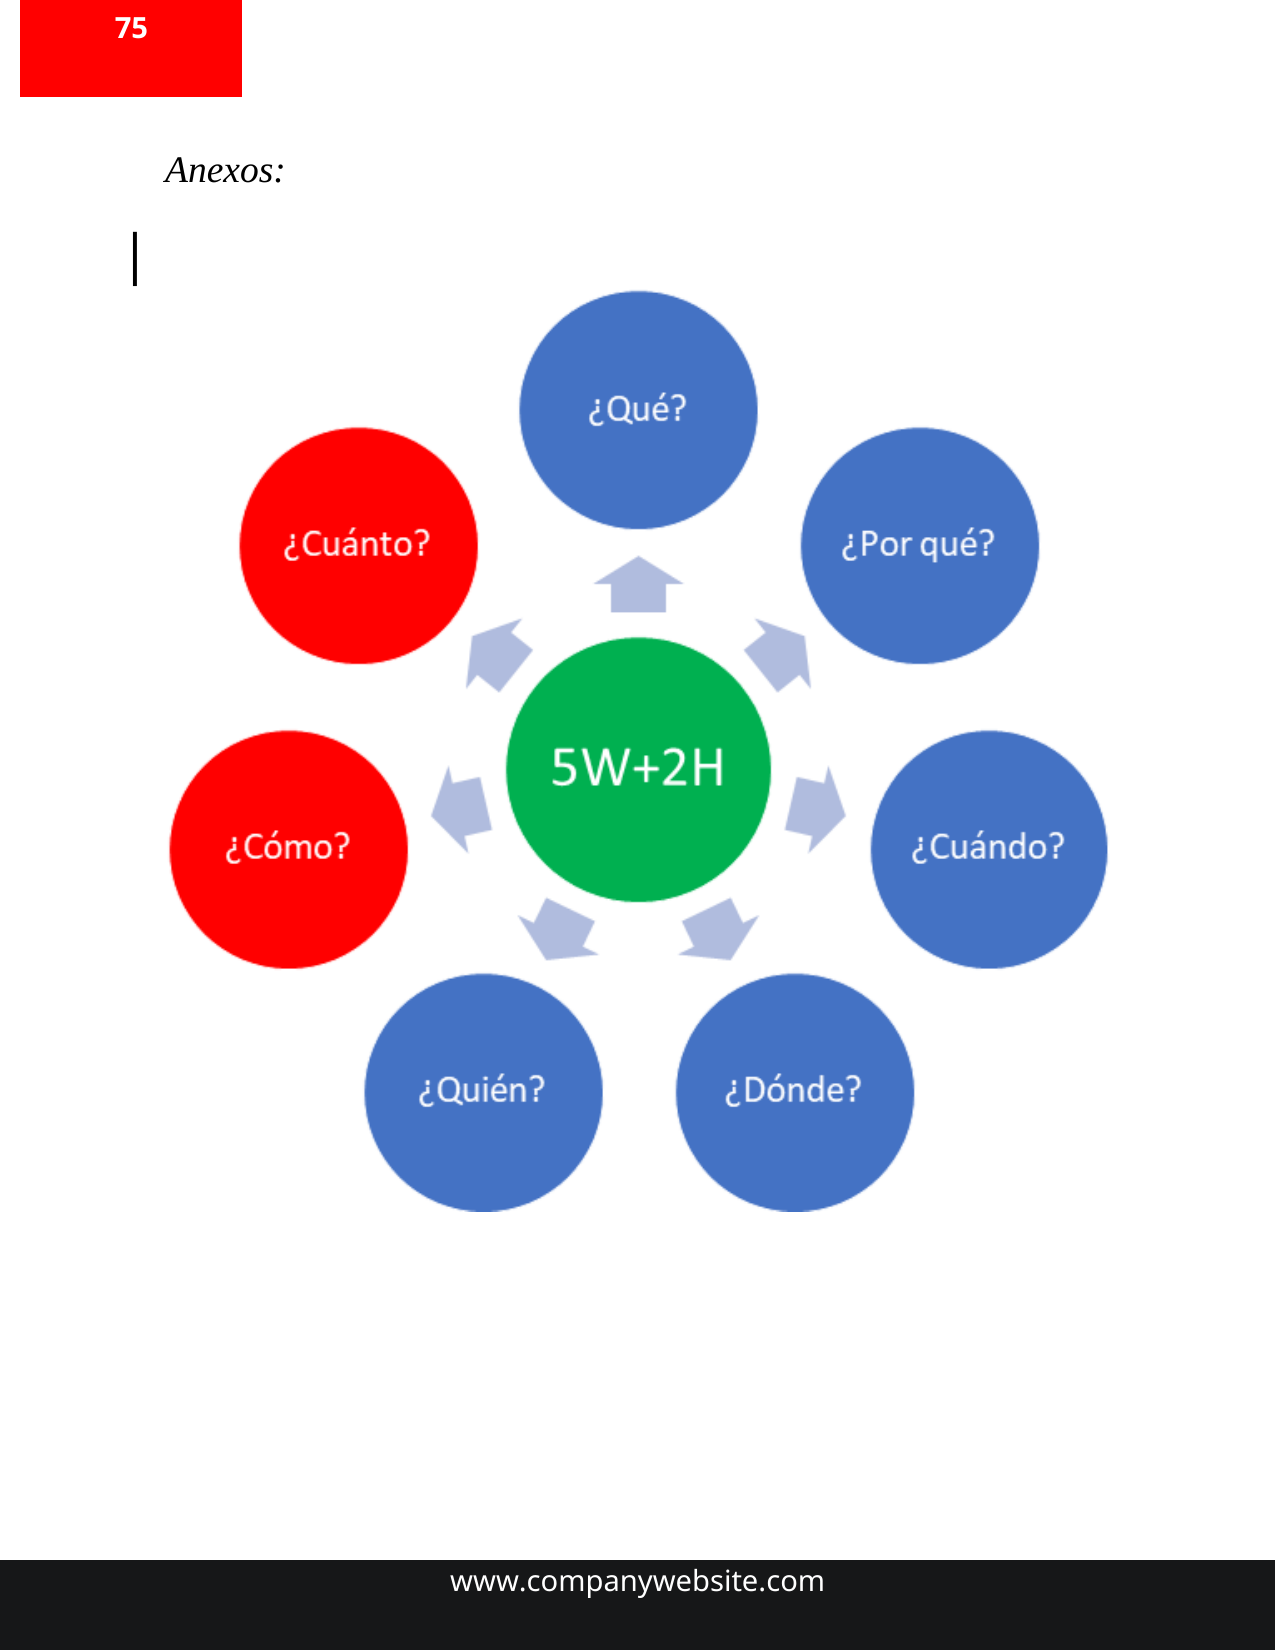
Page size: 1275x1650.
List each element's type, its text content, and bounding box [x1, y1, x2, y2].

subtitle Anexos: [165, 147, 1155, 190]
subtitle | [120, 215, 1155, 289]
picture [120, 289, 1155, 1212]
